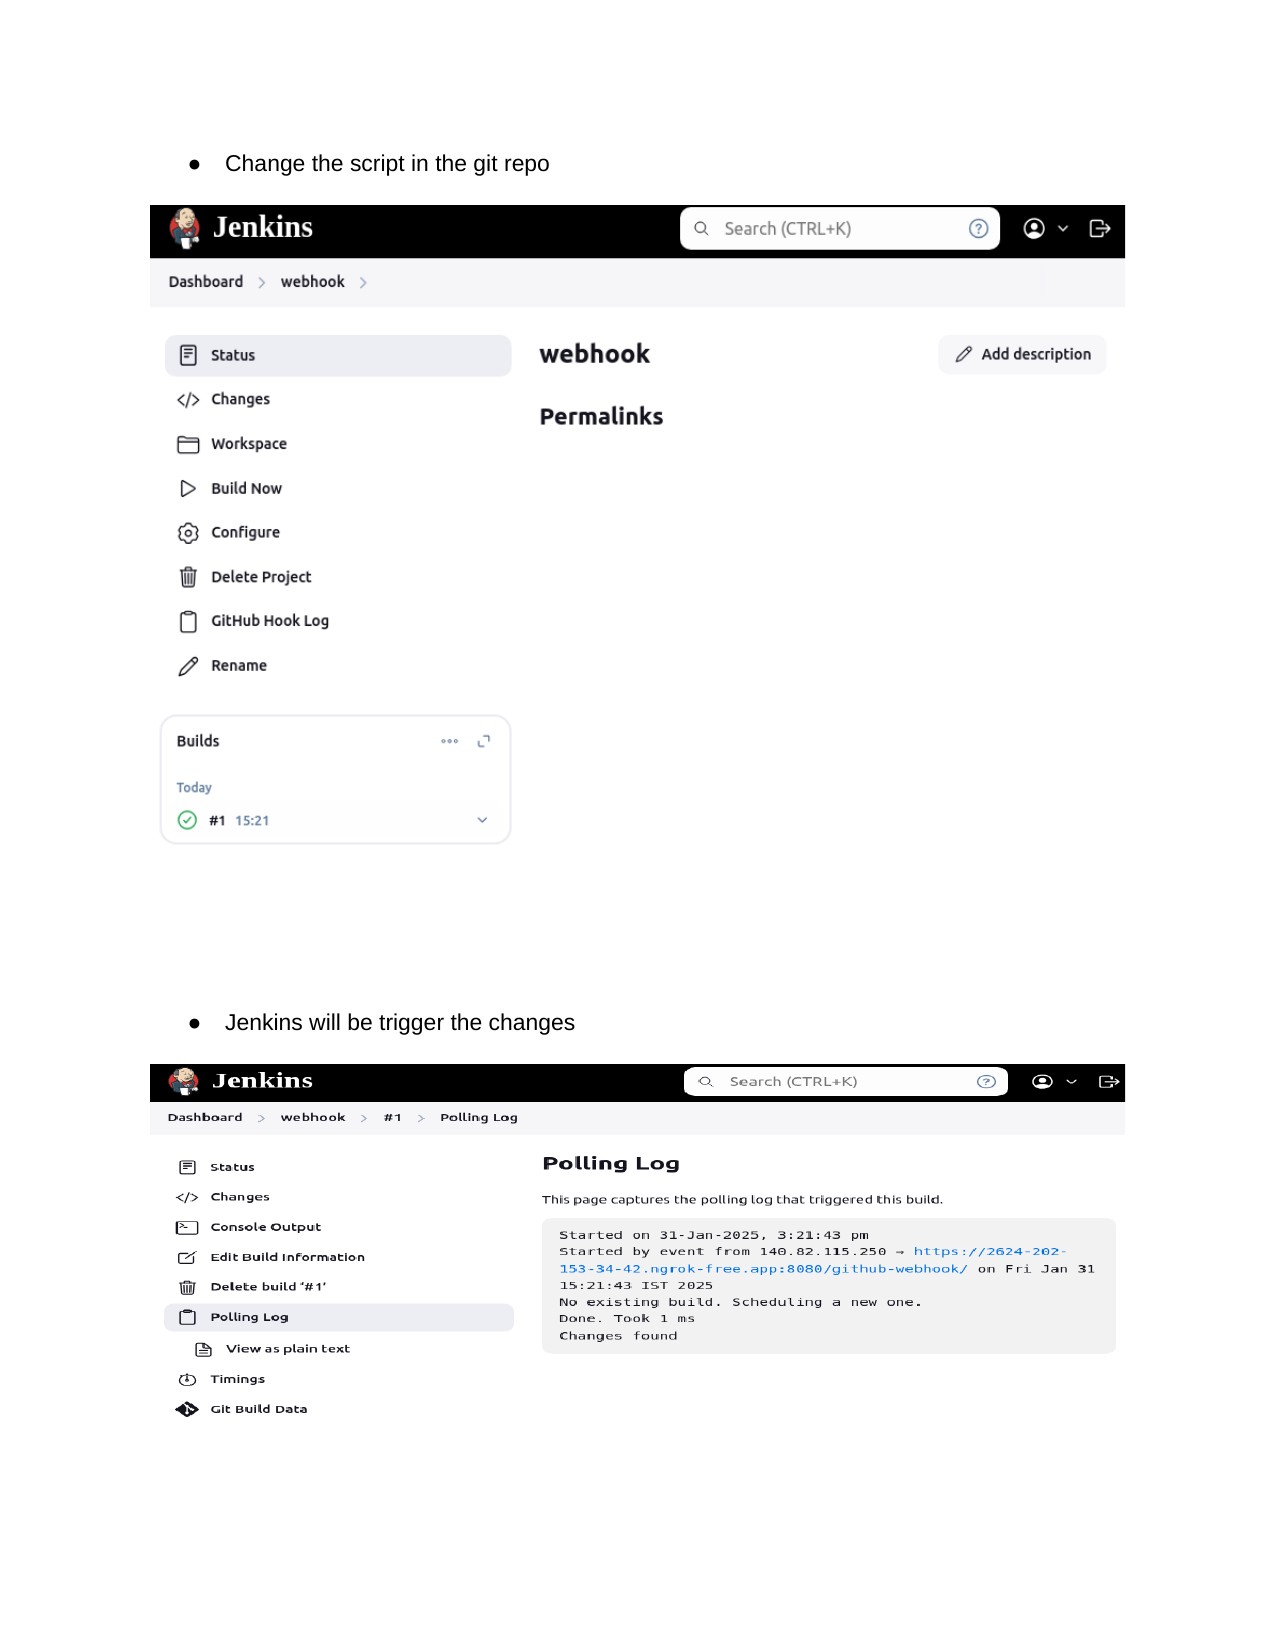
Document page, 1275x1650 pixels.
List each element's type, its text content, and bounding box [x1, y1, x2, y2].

list Change the script in the git repo [187, 150, 1125, 176]
list Jenkins will be trigger the changes [187, 1009, 1125, 1035]
picture [150, 1064, 1125, 1440]
picture [150, 205, 1125, 981]
